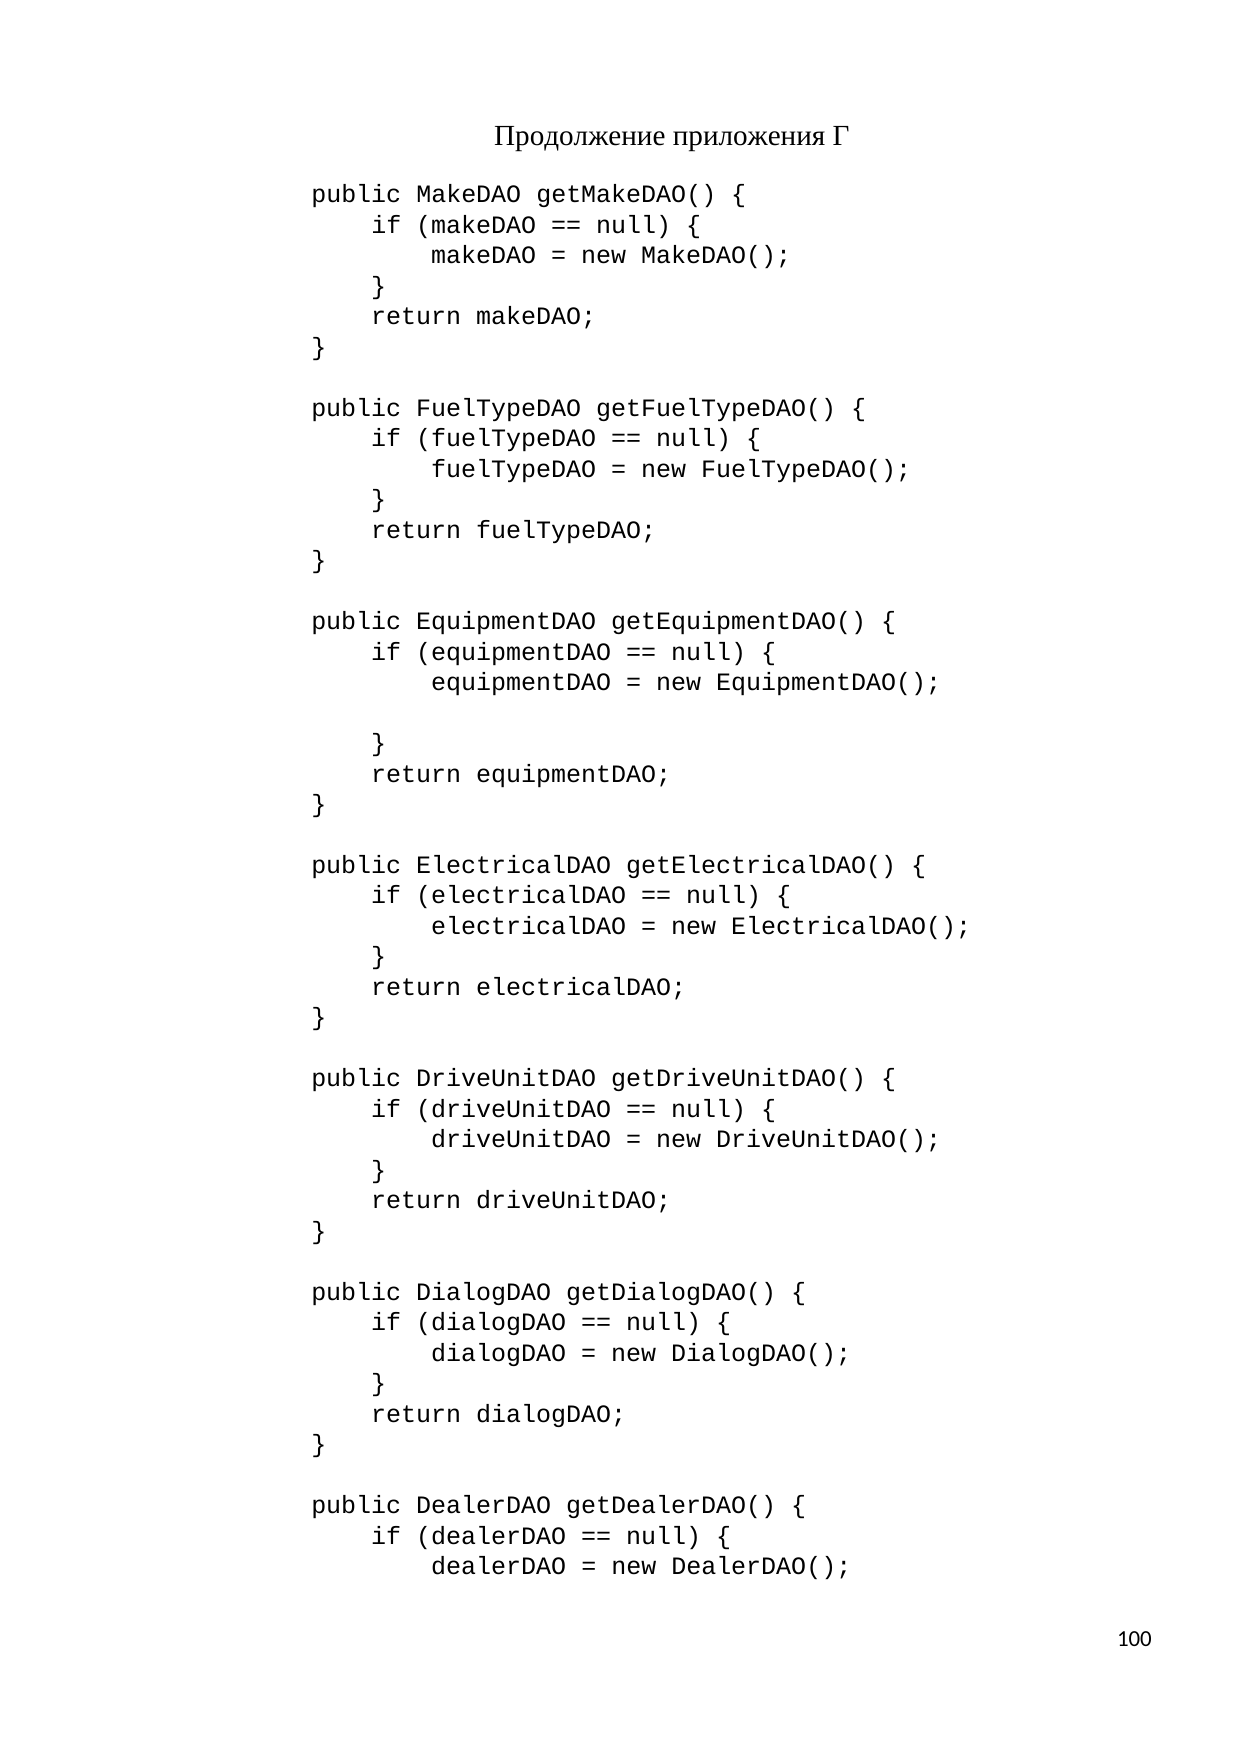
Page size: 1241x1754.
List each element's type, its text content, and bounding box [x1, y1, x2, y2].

list public DriveUnitDAO getDriveUnitDAO() { [177, 1066, 1152, 1094]
list return makeDAO; [177, 304, 1152, 332]
list public DealerDAO getDealerDAO() { [177, 1493, 1152, 1521]
list } [177, 273, 1152, 302]
list equipmentDAO = new EquipmentDAO(); [177, 669, 1152, 698]
list public DialogDAO getDialogDAO() { [177, 1279, 1152, 1308]
list driveUnitDAO = new DriveUnitDAO(); [177, 1127, 1152, 1155]
list public ElectricalDAO getElectricalDAO() { [177, 852, 1152, 881]
list } [177, 487, 1152, 515]
list return electricalDAO; [177, 974, 1152, 1003]
list } [177, 1218, 1152, 1247]
list if (fuelTypeDAO == null) { [177, 426, 1152, 454]
list public FuelTypeDAO getFuelTypeDAO() { [177, 395, 1152, 423]
list Продолжение приложения Г [118, 118, 1152, 152]
list } [177, 1005, 1152, 1033]
list electricalDAO = new ElectricalDAO(); [177, 913, 1152, 942]
list if (driveUnitDAO == null) { [177, 1096, 1152, 1124]
list if (equipmentDAO == null) { [177, 639, 1152, 667]
list return driveUnitDAO; [177, 1188, 1152, 1216]
list if (makeDAO == null) { [177, 212, 1152, 241]
list } [177, 1432, 1152, 1460]
list if (dealerDAO == null) { [177, 1523, 1152, 1552]
list public EquipmentDAO getEquipmentDAO() { [177, 608, 1152, 637]
list if (dialogDAO == null) { [177, 1310, 1152, 1338]
list if (electricalDAO == null) { [177, 883, 1152, 911]
list } [177, 1371, 1152, 1399]
list } [177, 944, 1152, 972]
list dialogDAO = new DialogDAO(); [177, 1340, 1152, 1369]
list } [177, 792, 1152, 820]
list } [177, 731, 1152, 759]
list makeDAO = new MakeDAO(); [177, 243, 1152, 271]
list return dialogDAO; [177, 1401, 1152, 1430]
list } [177, 1157, 1152, 1186]
list } [177, 548, 1152, 576]
list return equipmentDAO; [177, 761, 1152, 789]
list } [177, 334, 1152, 363]
list public MakeDAO getMakeDAO() { [177, 182, 1152, 210]
list dealerDAO = new DealerDAO(); [177, 1554, 1152, 1582]
list fuelTypeDAO = new FuelTypeDAO(); [177, 456, 1152, 484]
list return fuelTypeDAO; [177, 517, 1152, 546]
